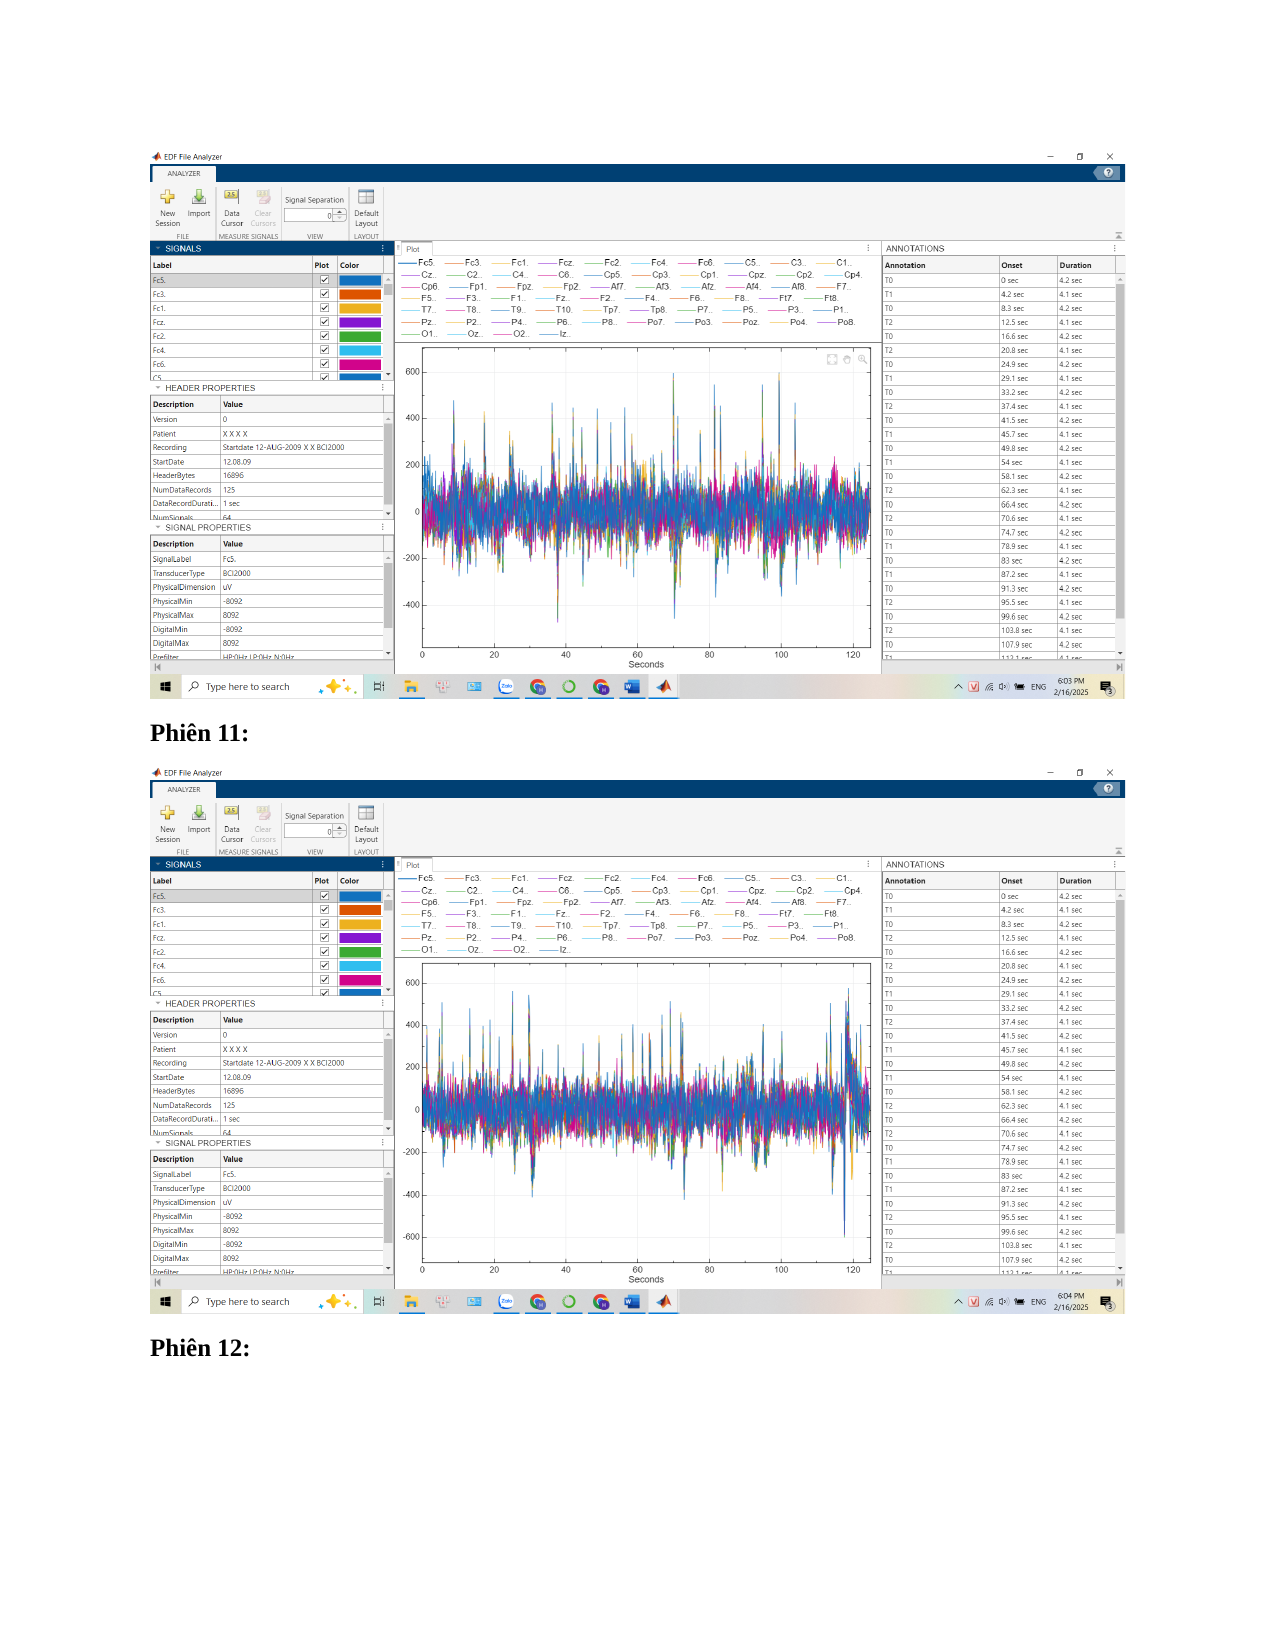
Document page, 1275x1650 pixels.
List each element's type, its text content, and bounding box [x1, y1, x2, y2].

text Phiên 12: [150, 1333, 1125, 1362]
text Phiên 11: [150, 718, 1125, 746]
picture [150, 150, 1125, 699]
picture [150, 765, 1125, 1314]
